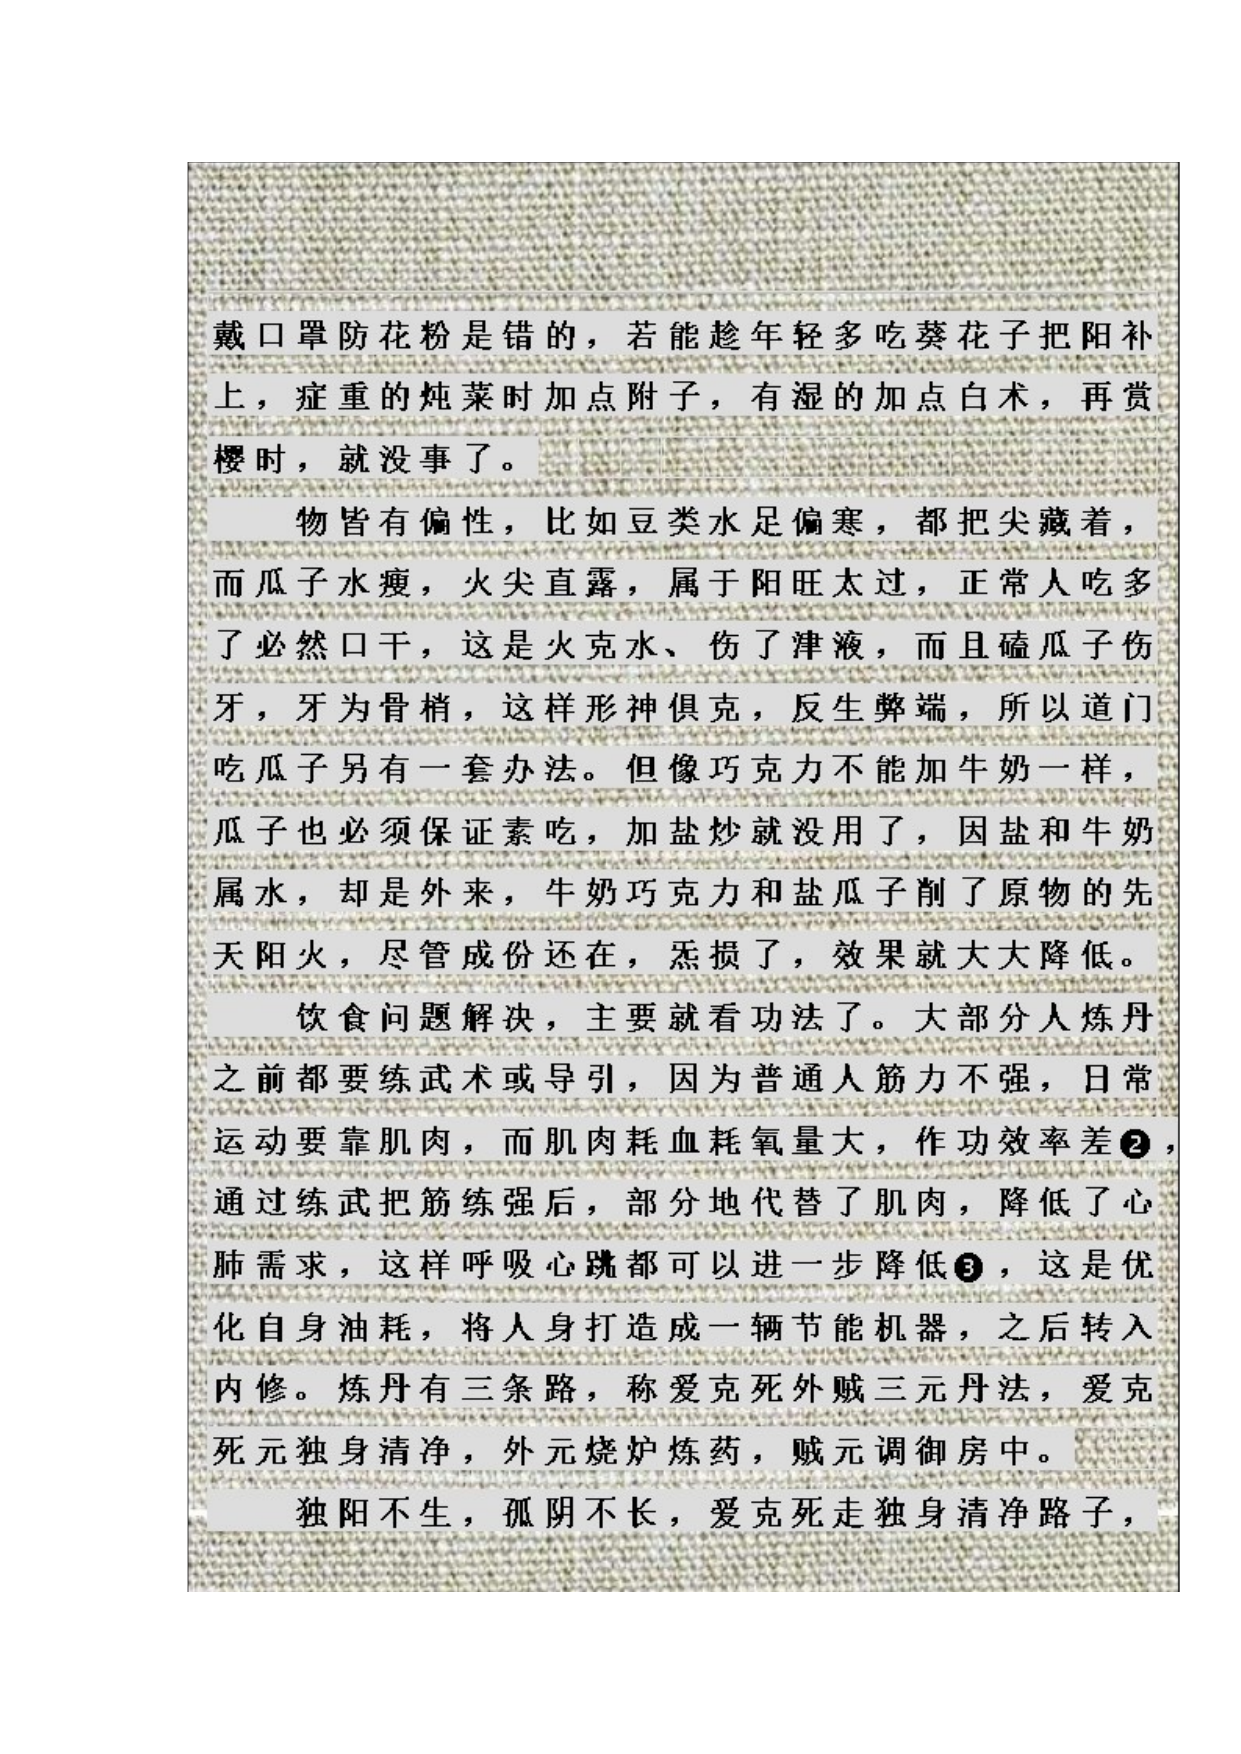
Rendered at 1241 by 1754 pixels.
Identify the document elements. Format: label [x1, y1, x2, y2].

picture [187, 162, 1180, 1592]
